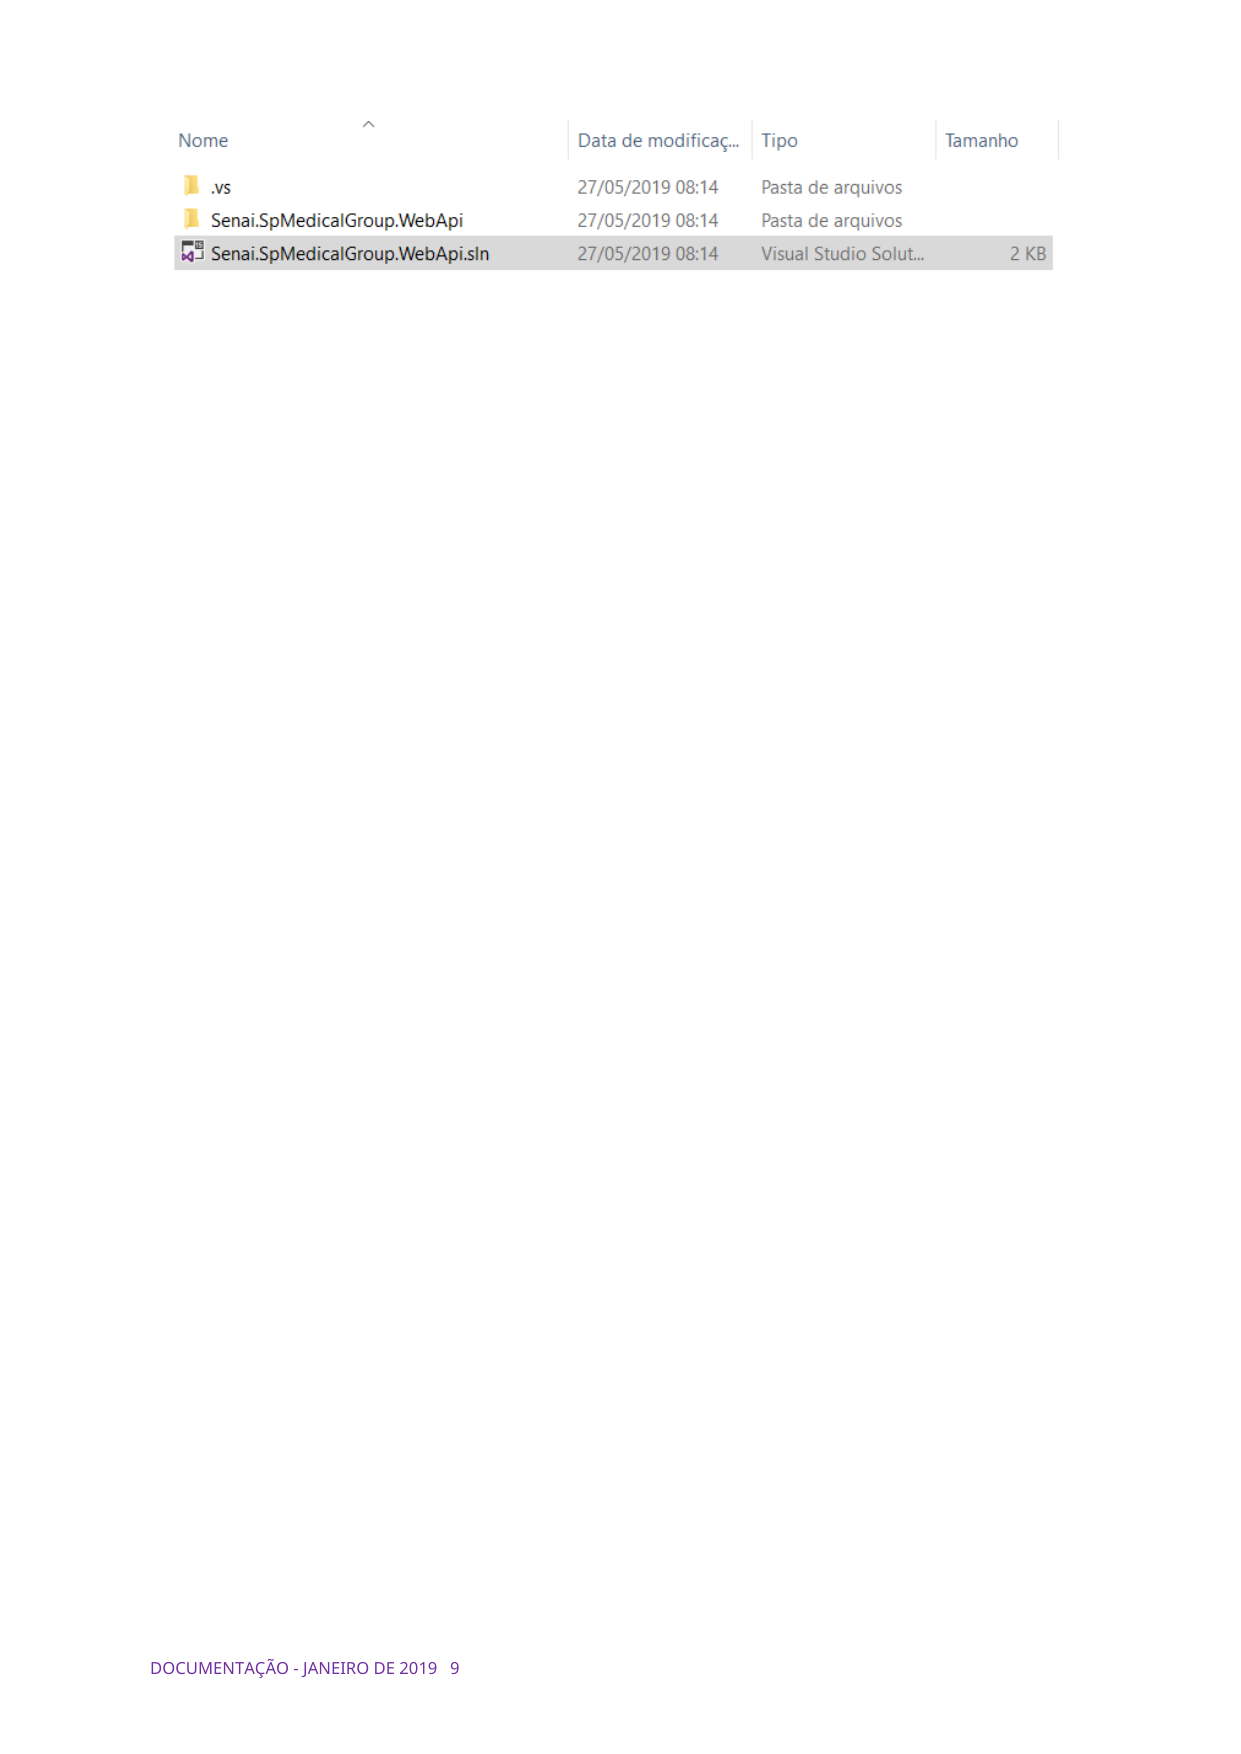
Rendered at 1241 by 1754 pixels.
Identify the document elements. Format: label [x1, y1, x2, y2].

picture [150, 112, 1090, 296]
